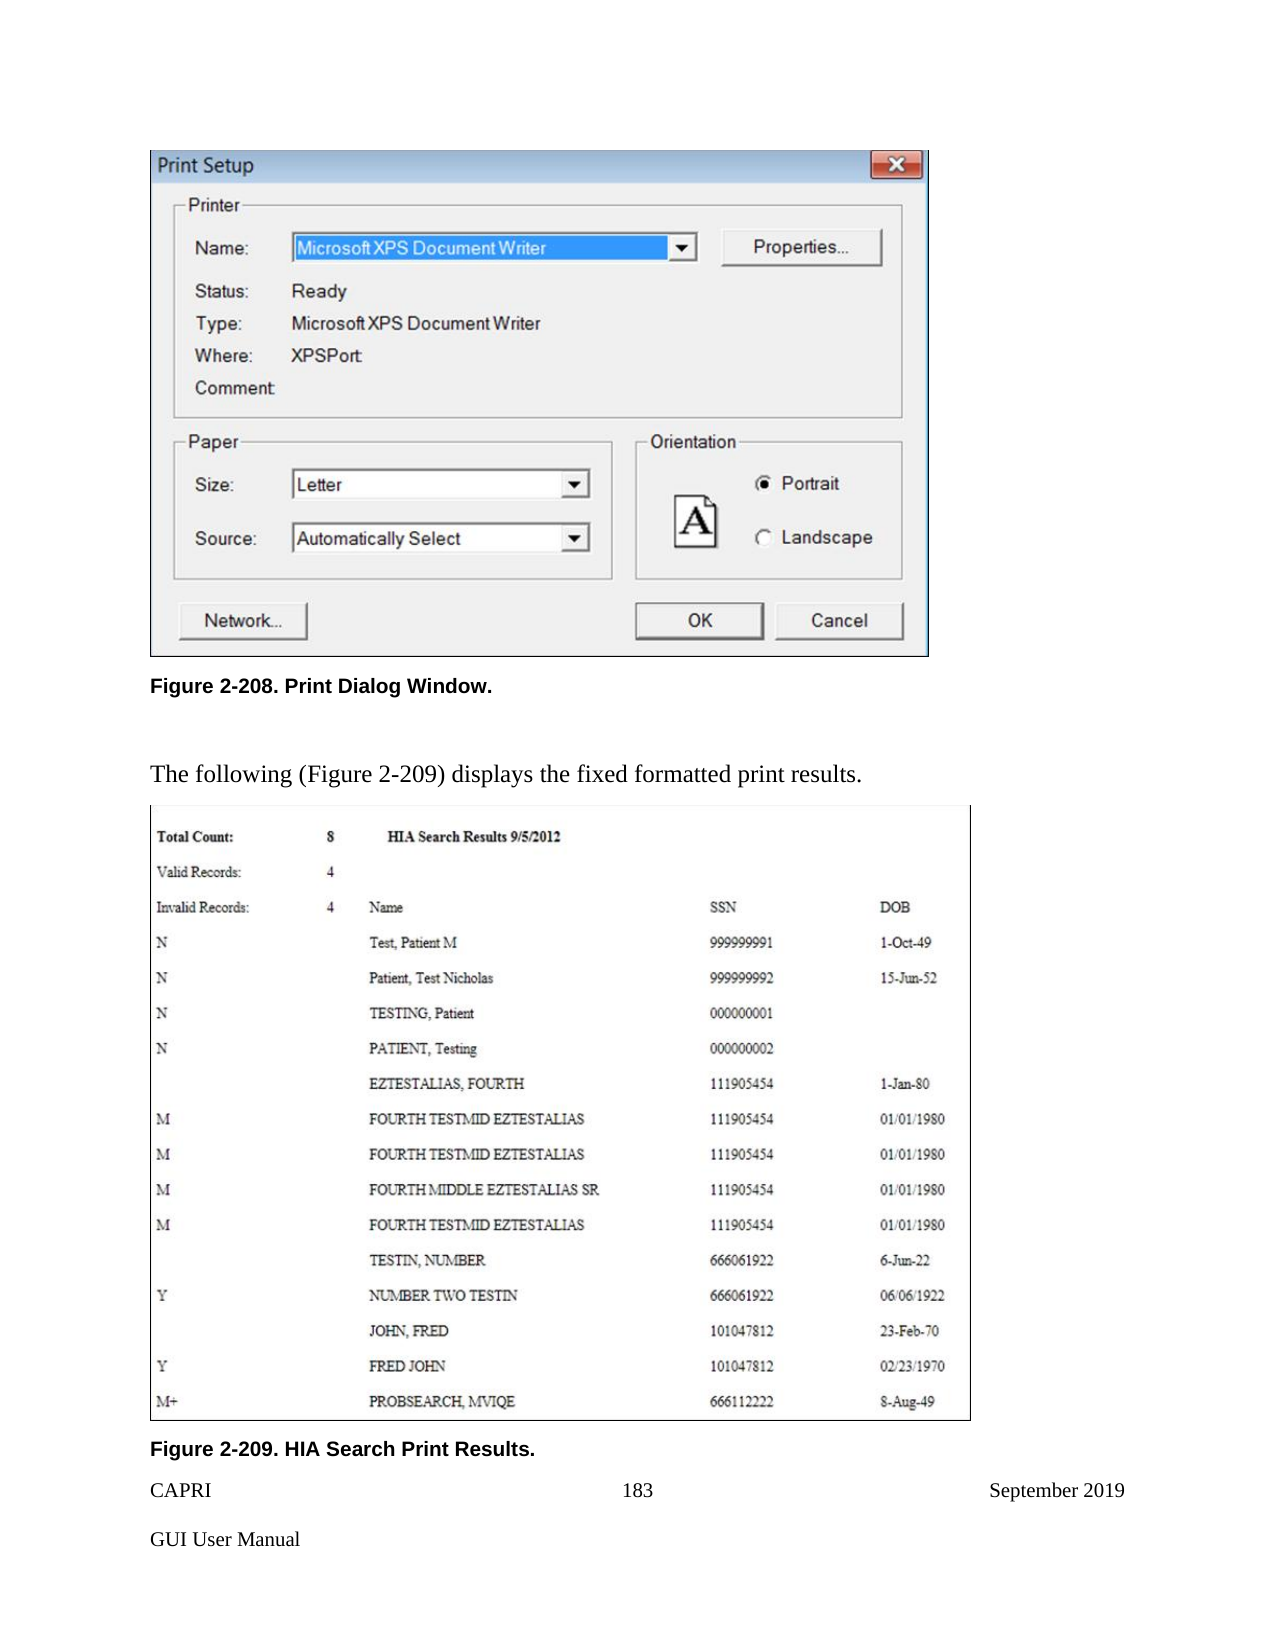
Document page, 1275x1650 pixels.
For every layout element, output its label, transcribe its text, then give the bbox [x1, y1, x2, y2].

picture [150, 150, 929, 657]
picture [150, 805, 971, 1421]
